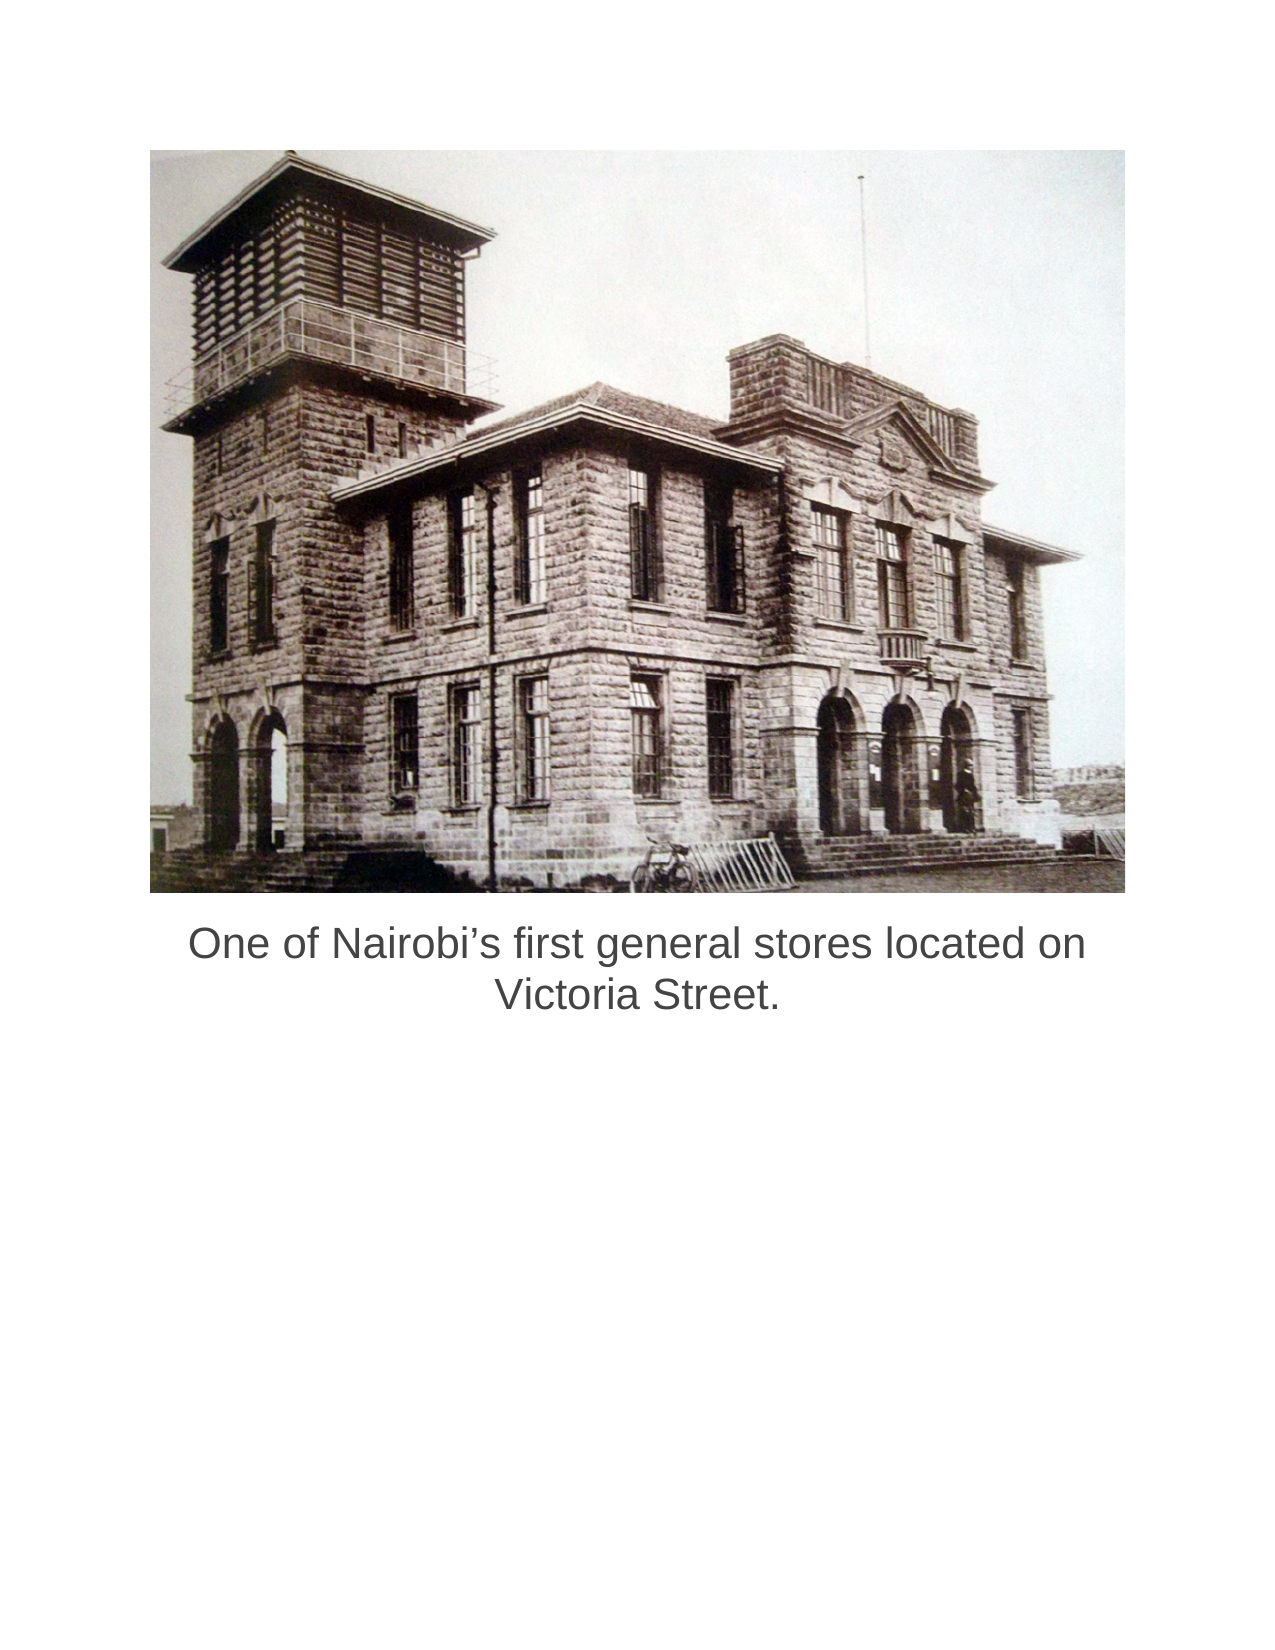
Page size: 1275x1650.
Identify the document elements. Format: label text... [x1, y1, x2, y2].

text One of Nairobi’s first general stores located on Victoria Street. [150, 918, 1125, 1018]
picture [150, 150, 1125, 893]
